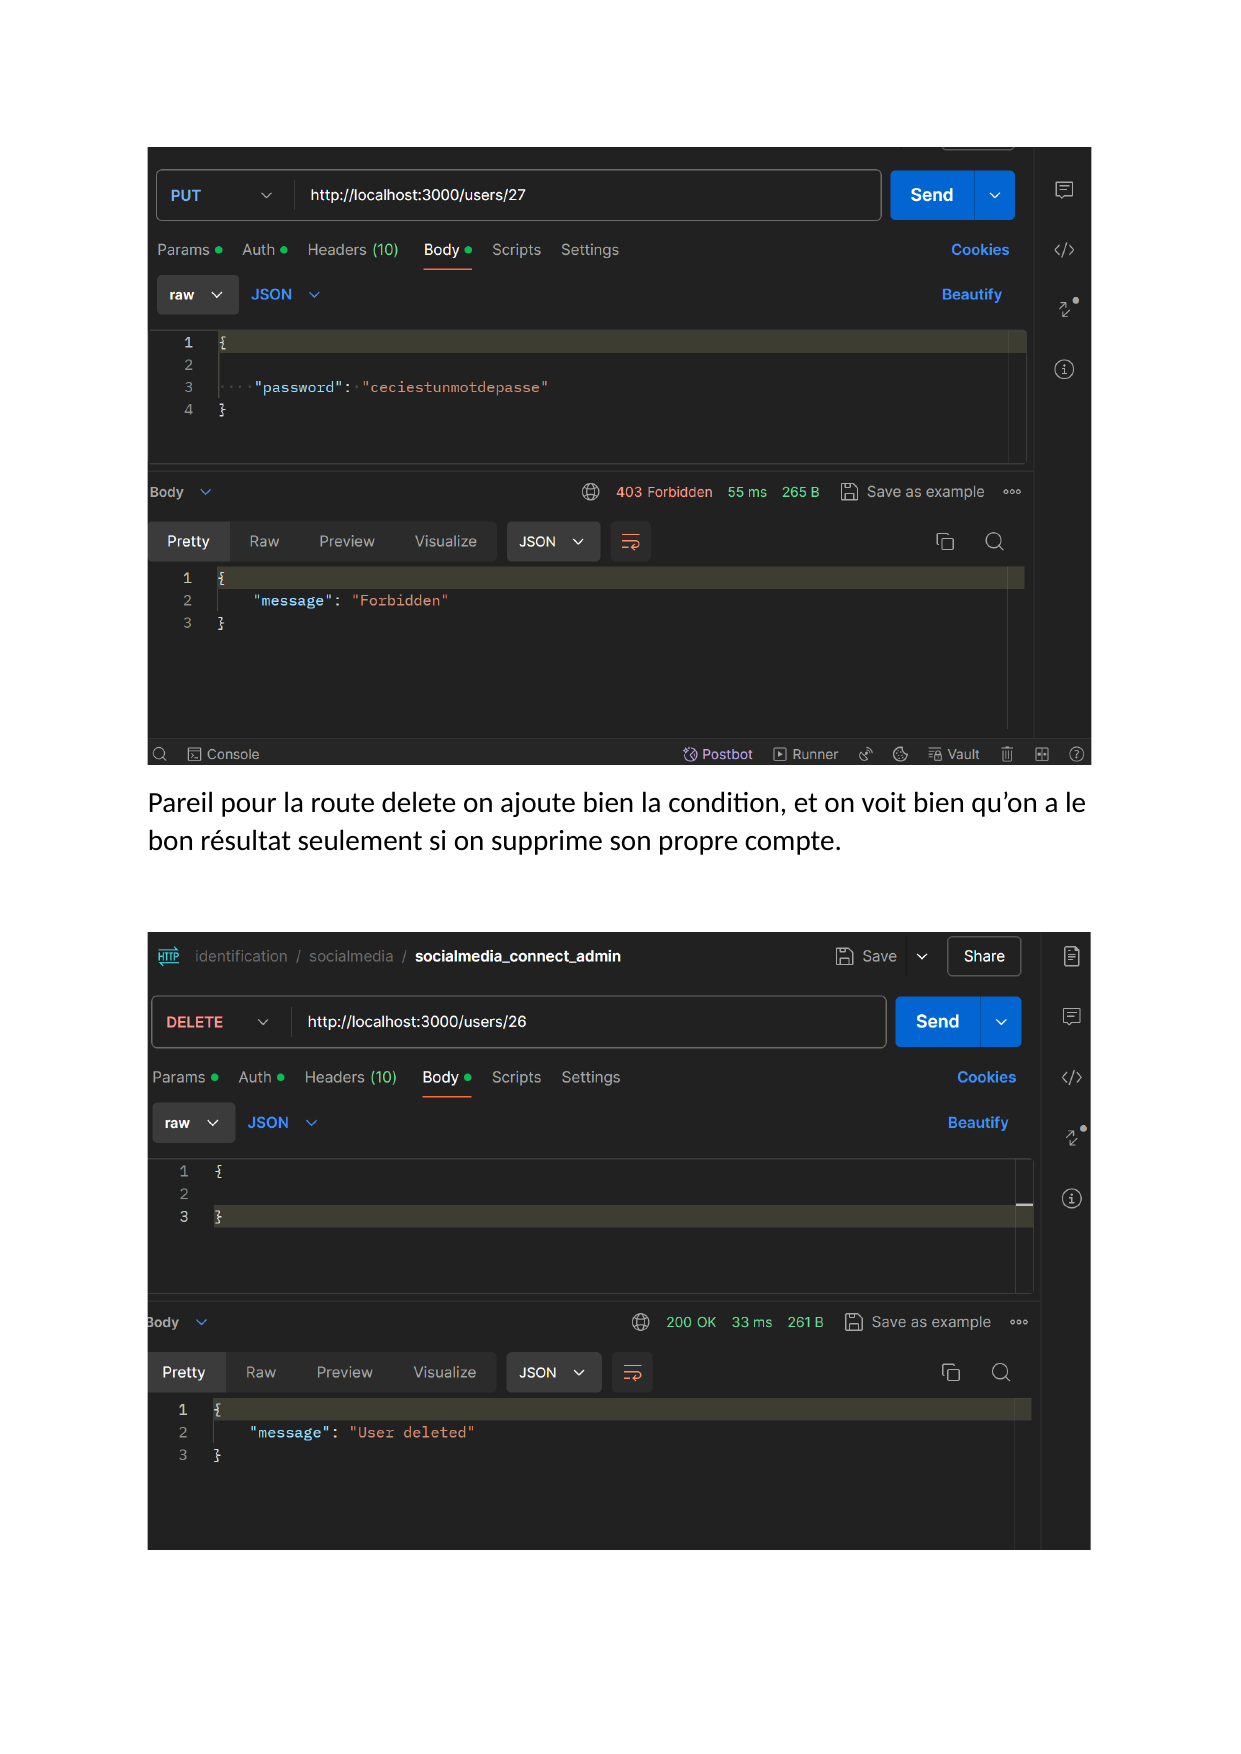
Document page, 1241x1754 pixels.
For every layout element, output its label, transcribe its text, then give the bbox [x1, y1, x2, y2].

text Pareil pour la route delete on ajoute bien la condition, et on voit bien qu’on a le bon résultat seulement si on supprime son propre compte. [148, 784, 1093, 858]
picture [147, 147, 1092, 765]
picture [147, 932, 1091, 1550]
